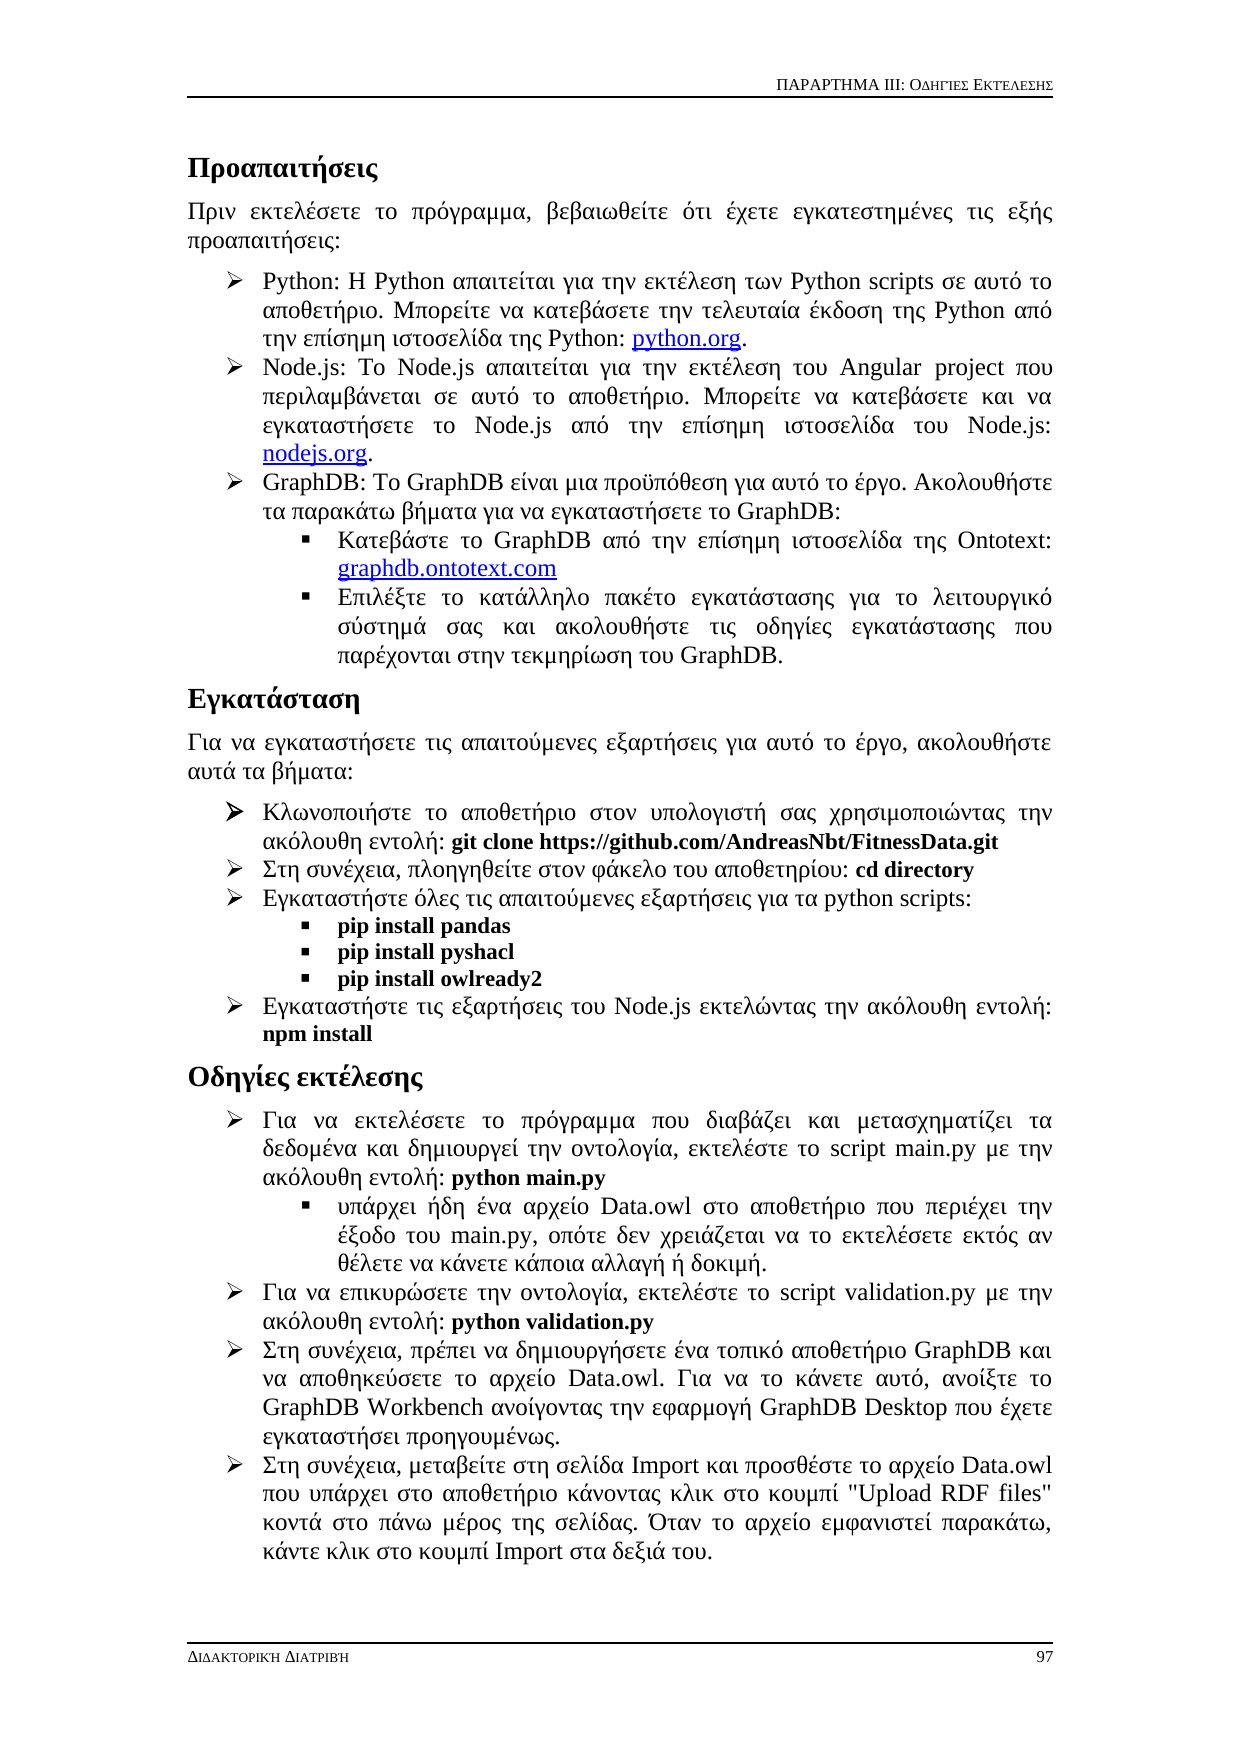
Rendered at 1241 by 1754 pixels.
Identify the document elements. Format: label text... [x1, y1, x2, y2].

text Πριν εκτελέσετε το πρόγραμμα, βεβαιωθείτε ότι έχετε εγκατεστημένες τις εξής προαπαιτήσεις: [187, 196, 1053, 253]
list Python: Η Python απαιτείται για την εκτέλεση των Python scripts σε αυτό το αποθετήριο. Μπορείτε να κατεβάσετε την τελευταία έκδοση της Python από την επίσημη ιστοσελίδα της Python: python.org. [225, 266, 1053, 352]
list υπάρχει ήδη ένα αρχείο Data.owl στο αποθετήριο που περιέχει την έξοδο του main.py, οπότε δεν χρειάζεται να το εκτελέσετε εκτός αν θέλετε να κάνετε κάποια αλλαγή ή δοκιμή. [300, 1191, 1053, 1277]
text Οδηγίες εκτέλεσης [187, 1059, 1053, 1092]
list Στη συνέχεια, πρέπει να δημιουργήσετε ένα τοπικό αποθετήριο GraphDB και να αποθηκεύσετε το αρχείο Data.owl. Για να το κάνετε αυτό, ανοίξτε το GraphDB Workbench ανοίγοντας την εφαρμογή GraphDB Desktop που έχετε εγκαταστήσει προηγουμένως. [225, 1335, 1053, 1450]
list Κλωνοποιήστε το αποθετήριο στον υπολογιστή σας χρησιμοποιώντας την ακόλουθη εντολή: git clone https://github.com/AndreasNbt/FitnessData.git [225, 797, 1053, 854]
list pip install pandas [300, 912, 1053, 938]
list pip install pyshacl [300, 938, 1053, 965]
list Για να εκτελέσετε το πρόγραμμα που διαβάζει και μετασχηματίζει τα δεδομένα και δημιουργεί την οντολογία, εκτελέστε το script main.py με την ακόλουθη εντολή: python main.py [225, 1105, 1053, 1191]
text Για να εγκαταστήσετε τις απαιτούμενες εξαρτήσεις για αυτό το έργο, ακολουθήστε αυτά τα βήματα: [187, 727, 1053, 784]
list Για να επικυρώσετε την οντολογία, εκτελέστε το script validation.py με την ακόλουθη εντολή: python validation.py [225, 1277, 1053, 1335]
list Node.js: Το Node.js απαιτείται για την εκτέλεση του Angular project που περιλαμβάνεται σε αυτό το αποθετήριο. Μπορείτε να κατεβάσετε και να εγκαταστήσετε το Node.js από την επίσημη ιστοσελίδα του Node.js: nodejs.org. [225, 352, 1053, 467]
list Εγκαταστήστε όλες τις απαιτούμενες εξαρτήσεις για τα python scripts: [225, 883, 1053, 912]
text Εγκατάσταση [187, 681, 1053, 714]
list Επιλέξτε το κατάλληλο πακέτο εγκατάστασης για το λειτουργικό σύστημά σας και ακολουθήστε τις οδηγίες εγκατάστασης που παρέχονται στην τεκμηρίωση του GraphDB. [300, 582, 1053, 668]
list Κατεβάστε το GraphDB από την επίσημη ιστοσελίδα της Ontotext: graphdb.ontotext.com [300, 525, 1053, 582]
list Στη συνέχεια, πλοηγηθείτε στον φάκελο του αποθετηρίου: cd directory [225, 854, 1053, 883]
text Προαπαιτήσεις [187, 150, 1053, 183]
list GraphDB: Το GraphDB είναι μια προϋπόθεση για αυτό το έργο. Ακολουθήστε τα παρακάτω βήματα για να εγκαταστήσετε το GraphDB: [225, 467, 1053, 525]
list Στη συνέχεια, μεταβείτε στη σελίδα Import και προσθέστε το αρχείο Data.owl που υπάρχει στο αποθετήριο κάνοντας κλικ στο κουμπί "Upload RDF files" κοντά στο πάνω μέρος της σελίδας. Όταν το αρχείο εμφανιστεί παρακάτω, κάντε κλικ στο κουμπί Import στα δεξιά του. [225, 1450, 1053, 1565]
list Εγκαταστήστε τις εξαρτήσεις του Node.js εκτελώντας την ακόλουθη εντολή: npm install [225, 991, 1053, 1046]
list pip install owlready2 [300, 965, 1053, 991]
